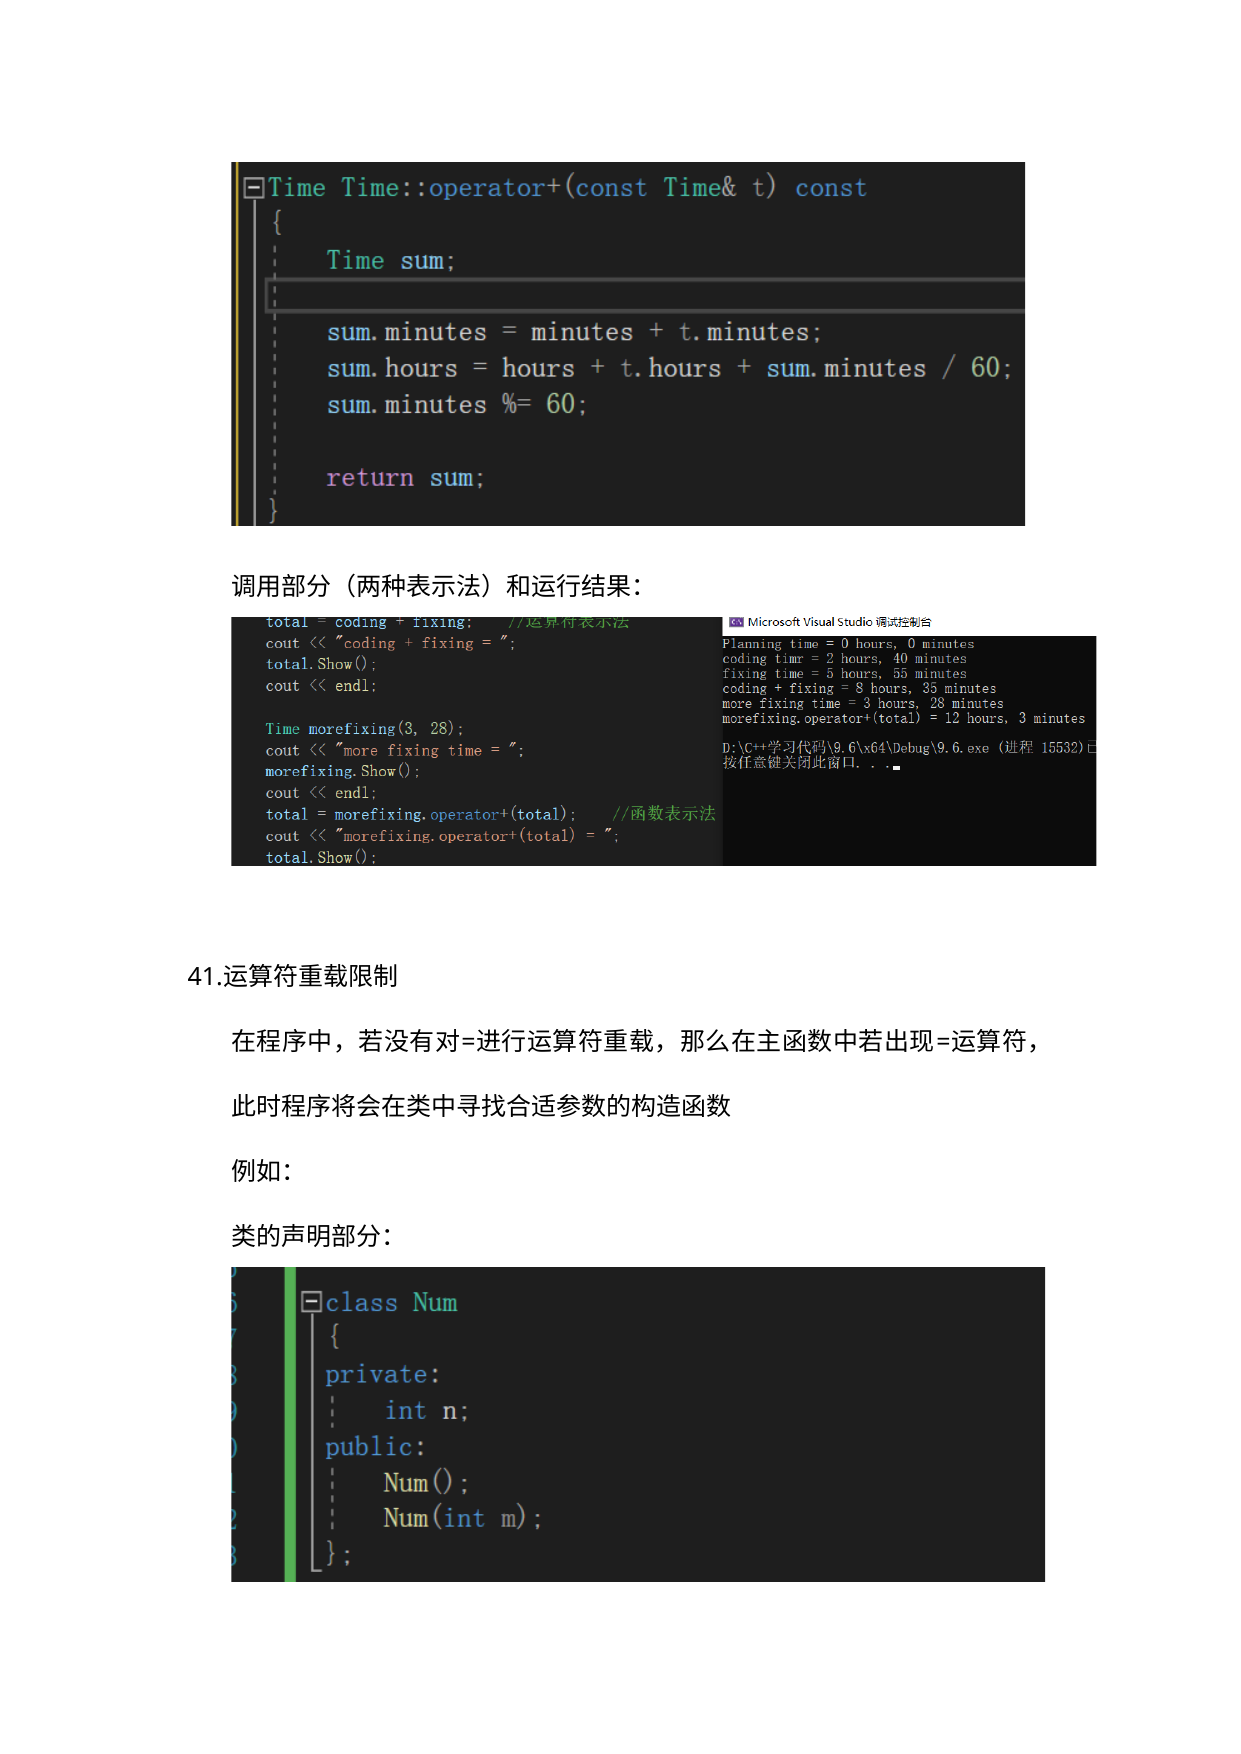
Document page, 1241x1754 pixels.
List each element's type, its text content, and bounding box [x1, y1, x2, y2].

text 在程序中，若没有对=进行运算符重载，那么在主函数中若出现=运算符，此时程序将会在类中寻找合适参数的构造函数 [231, 1007, 1053, 1137]
picture [231, 162, 1025, 526]
text 类的声明部分： [231, 1202, 1053, 1267]
picture [231, 1267, 1046, 1582]
text 41.运算符重载限制 [187, 942, 1053, 1007]
text 例如： [231, 1137, 1053, 1202]
picture [231, 617, 1097, 866]
text 调用部分（两种表示法）和运行结果： [231, 552, 1053, 617]
